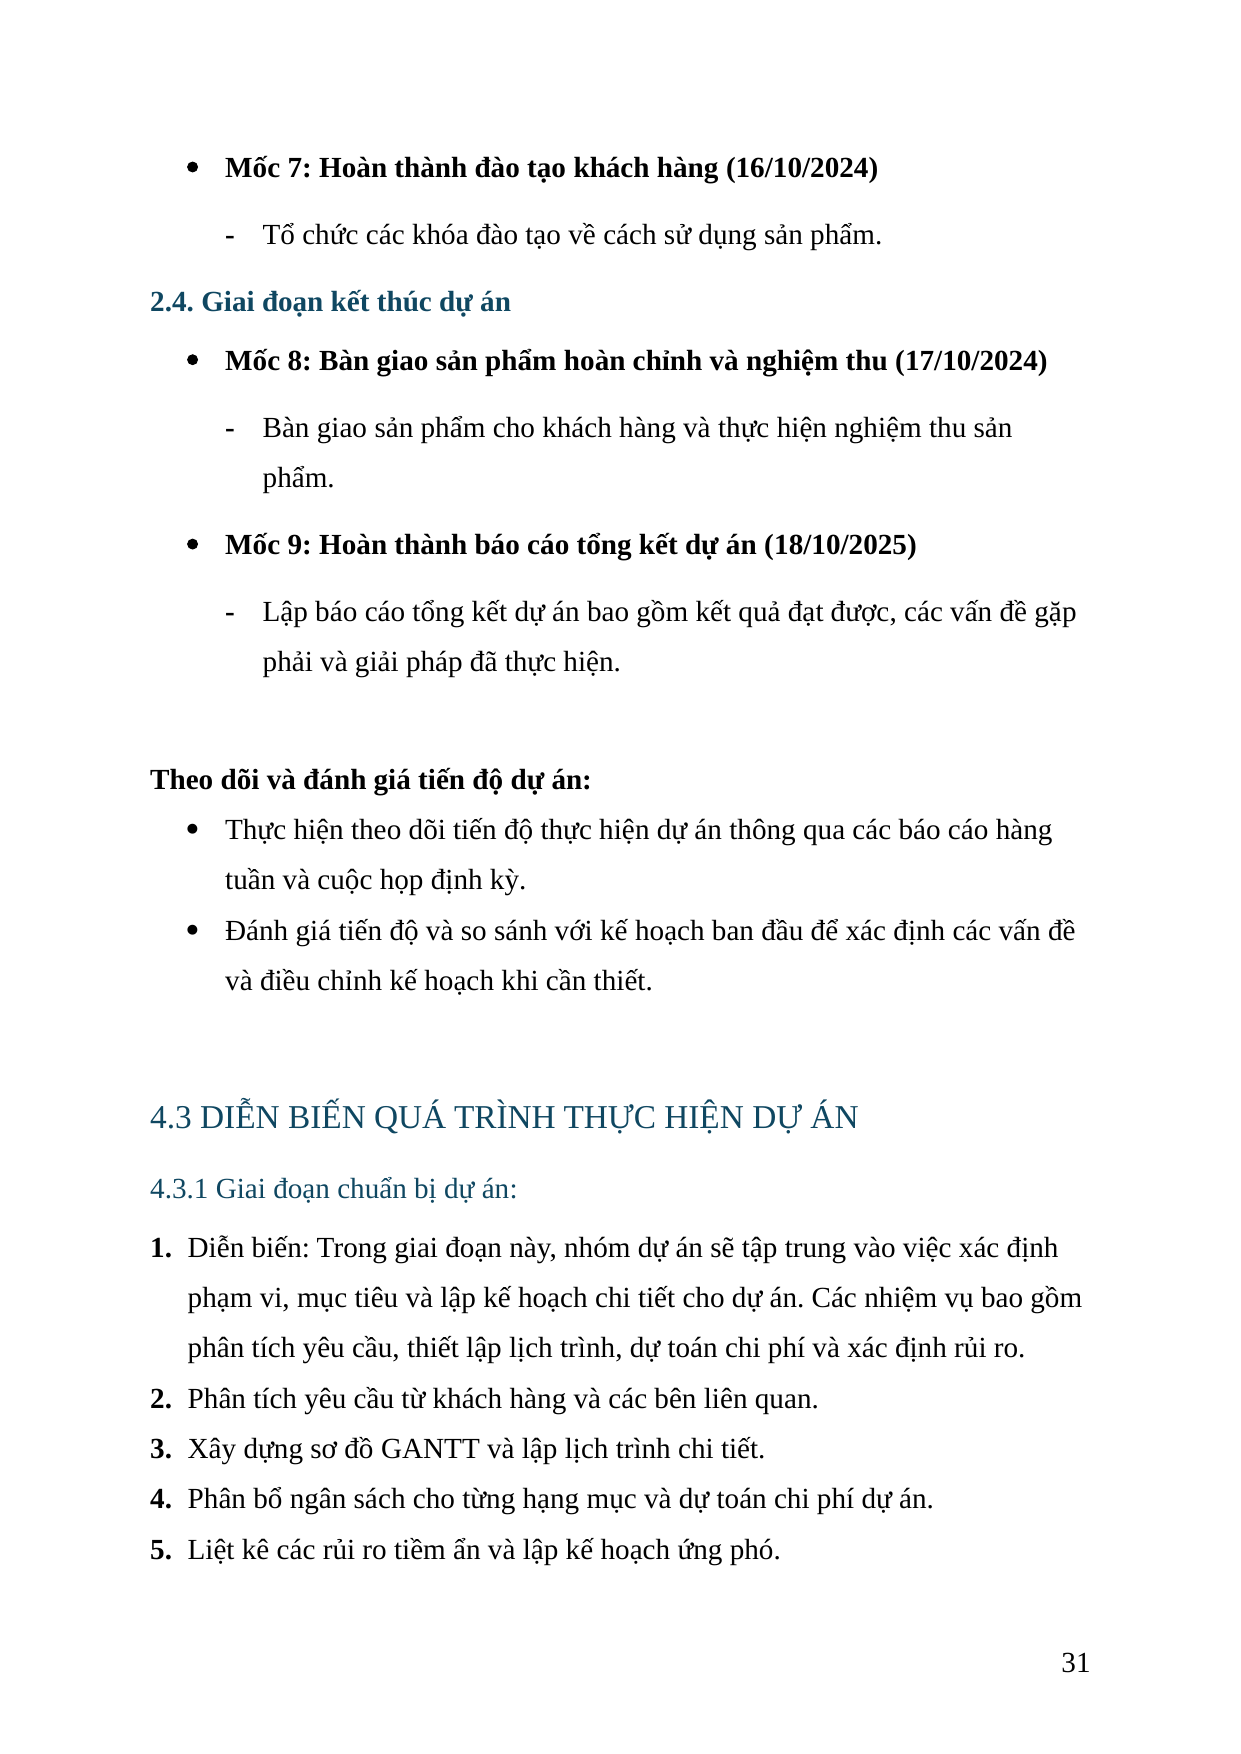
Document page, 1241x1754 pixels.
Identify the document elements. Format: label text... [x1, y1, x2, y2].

list Phân tích yêu cầu từ khách hàng và các bên liên quan. [150, 1381, 1090, 1414]
list Mốc 8: Bàn giao sản phẩm hoàn chỉnh và nghiệm thu (17/10/2024) [187, 343, 1090, 376]
list Phân bổ ngân sách cho từng hạng mục và dự toán chi phí dự án. [150, 1482, 1090, 1515]
subtitle 4.3.1 Giai đoạn chuẩn bị dự án: [150, 1171, 1090, 1205]
list Lập báo cáo tổng kết dự án bao gồm kết quả đạt được, các vấn đề gặp phải và giải pháp đã thực hiện. [225, 594, 1090, 678]
list Bàn giao sản phẩm cho khách hàng và thực hiện nghiệm thu sản phẩm. [225, 410, 1090, 494]
list Liệt kê các rủi ro tiềm ẩn và lập kế hoạch ứng phó. [150, 1532, 1090, 1565]
list Xây dựng sơ đồ GANTT và lập lịch trình chi tiết. [150, 1431, 1090, 1465]
list Mốc 7: Hoàn thành đào tạo khách hàng (16/10/2024) [187, 150, 1090, 184]
text Theo dõi và đánh giá tiến độ dự án: [150, 762, 1090, 795]
list Tổ chức các khóa đào tạo về cách sử dụng sản phẩm. [225, 217, 1090, 251]
list Mốc 9: Hoàn thành báo cáo tổng kết dự án (18/10/2025) [187, 527, 1090, 561]
list Thực hiện theo dõi tiến độ thực hiện dự án thông qua các báo cáo hàng tuần và cuộc họp định kỳ. [187, 812, 1090, 896]
list Đánh giá tiến độ và so sánh với kế hoạch ban đầu để xác định các vấn đề và điều chỉnh kế hoạch khi cần thiết. [187, 913, 1090, 997]
subtitle 4.3 DIỄN BIẾN QUÁ TRÌNH THỰC HIỆN DỰ ÁN [150, 1097, 1090, 1136]
list Diễn biến: Trong giai đoạn này, nhóm dự án sẽ tập trung vào việc xác định phạm vi, mục tiêu và lập kế hoạch chi tiết cho dự án. Các nhiệm vụ bao gồm phân tích yêu cầu, thiết lập lịch trình, dự toán chi phí và xác định rủi ro. [150, 1230, 1090, 1364]
subtitle 2.4. Giai đoạn kết thúc dự án [150, 284, 1090, 318]
